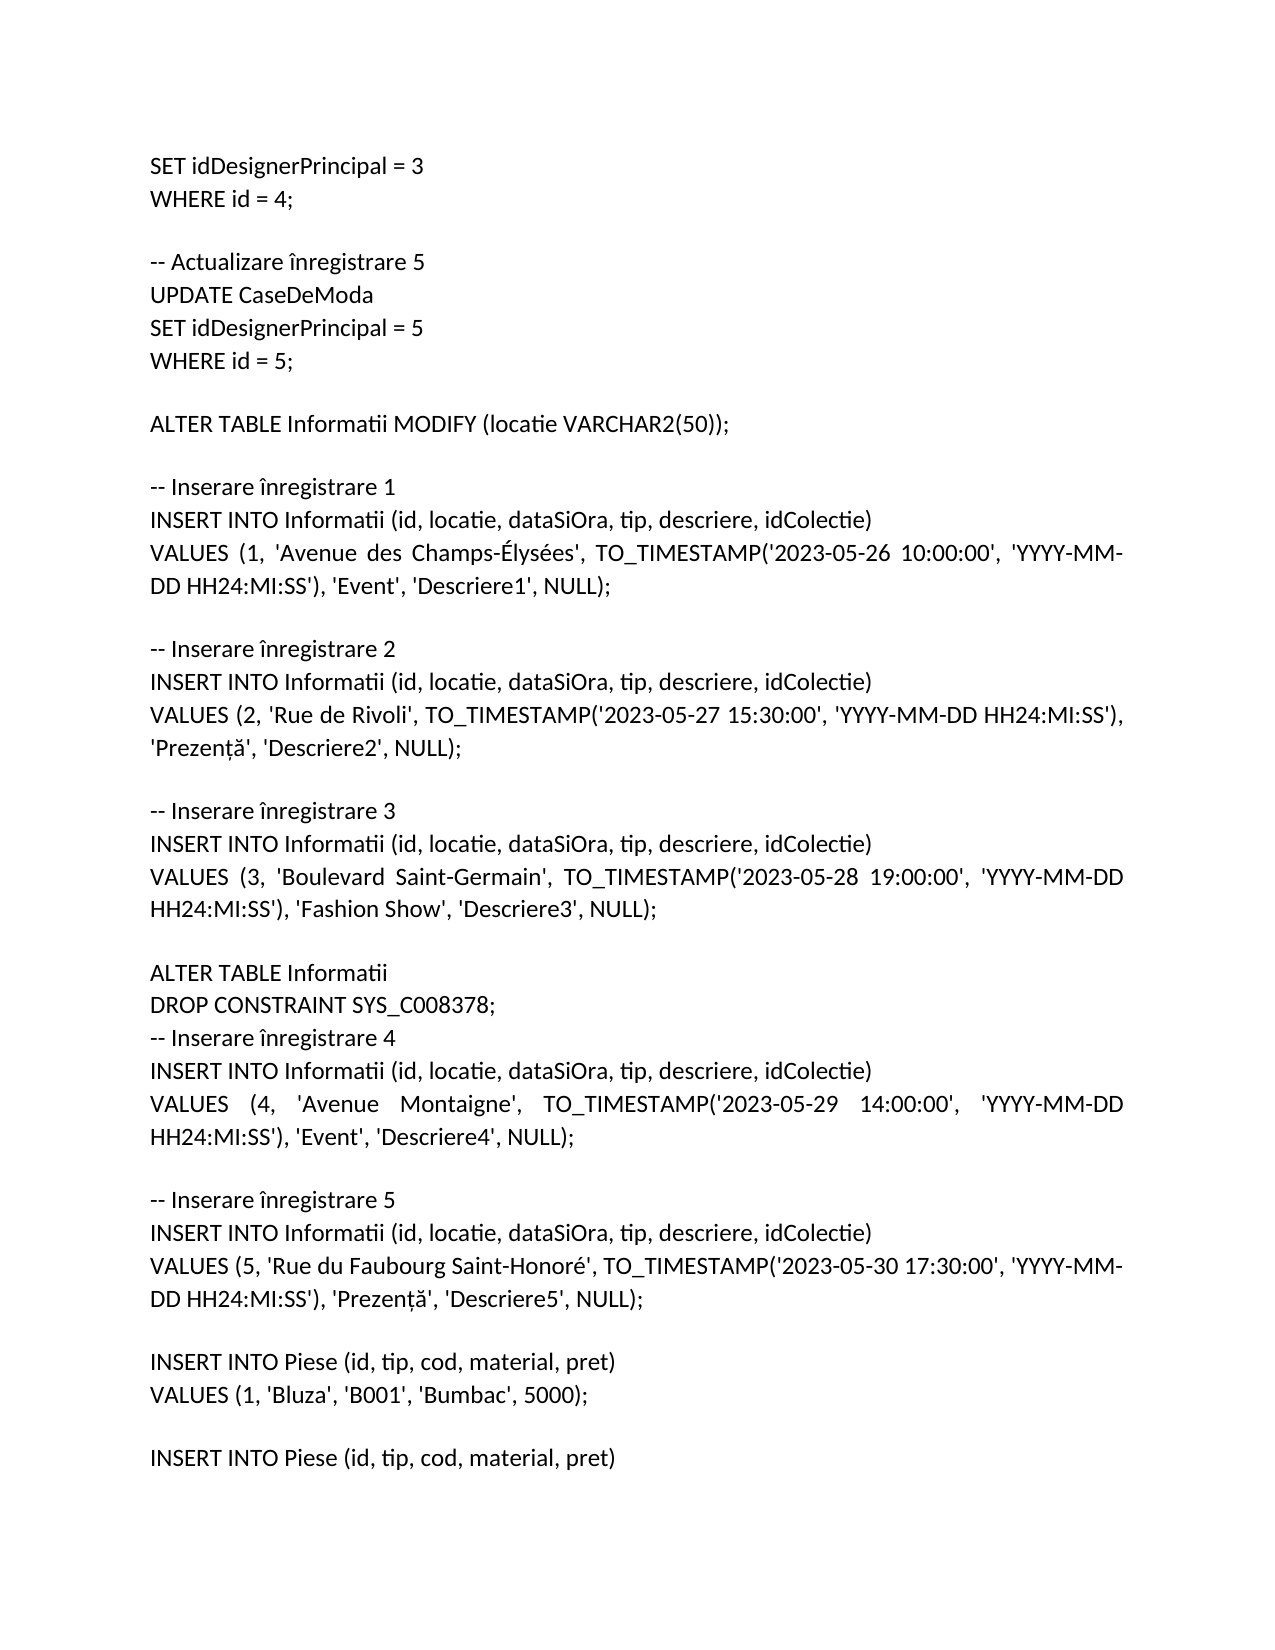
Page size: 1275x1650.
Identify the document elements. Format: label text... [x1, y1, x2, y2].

text SET idDesignerPrincipal = 5 [150, 312, 1125, 342]
text VALUES (1, 'Avenue des Champs-Élysées', TO_TIMESTAMP('2023-05-26 10:00:00', 'YYYY-MM-DD HH24:MI:SS'), 'Event', 'Descriere1', NULL); [150, 537, 1125, 600]
text ALTER TABLE Informatii MODIFY (locatie VARCHAR2(50)); [150, 408, 1125, 438]
text INSERT INTO Informatii (id, locatie, dataSiOra, tip, descriere, idColectie) [150, 1217, 1125, 1248]
text -- Inserare înregistrare 3 [150, 795, 1125, 825]
text UPDATE CaseDeModa [150, 279, 1125, 309]
text WHERE id = 4; [150, 183, 1125, 213]
text INSERT INTO Informatii (id, locatie, dataSiOra, tip, descriere, idColectie) [150, 666, 1125, 696]
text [150, 1442, 1125, 1473]
text SET idDesignerPrincipal = 3 [150, 150, 1125, 181]
text ALTER TABLE Informatii [150, 957, 1125, 987]
text -- Inserare înregistrare 5 [150, 1184, 1125, 1215]
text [150, 1346, 1125, 1377]
text VALUES (5, 'Rue du Faubourg Saint-Honoré', TO_TIMESTAMP('2023-05-30 17:30:00', 'YYYY-MM-DD HH24:MI:SS'), 'Prezență', 'Descriere5', NULL); [150, 1250, 1125, 1314]
text INSERT INTO Informatii (id, locatie, dataSiOra, tip, descriere, idColectie) [150, 504, 1125, 534]
text VALUES (3, 'Boulevard Saint-Germain', TO_TIMESTAMP('2023-05-28 19:00:00', 'YYYY-MM-DD HH24:MI:SS'), 'Fashion Show', 'Descriere3', NULL); [150, 861, 1125, 924]
text -- Inserare înregistrare 2 [150, 633, 1125, 663]
text INSERT INTO Informatii (id, locatie, dataSiOra, tip, descriere, idColectie) [150, 1055, 1125, 1086]
text -- Actualizare înregistrare 5 [150, 246, 1125, 277]
text INSERT INTO Informatii (id, locatie, dataSiOra, tip, descriere, idColectie) [150, 828, 1125, 858]
text -- Inserare înregistrare 4 [150, 1022, 1125, 1053]
text VALUES (4, 'Avenue Montaigne', TO_TIMESTAMP('2023-05-29 14:00:00', 'YYYY-MM-DD HH24:MI:SS'), 'Event', 'Descriere4', NULL); [150, 1088, 1125, 1152]
text VALUES (2, 'Rue de Rivoli', TO_TIMESTAMP('2023-05-27 15:30:00', 'YYYY-MM-DD HH24:MI:SS'), 'Prezență', 'Descriere2', NULL); [150, 699, 1125, 762]
text DROP CONSTRAINT SYS_C008378; [150, 989, 1125, 1020]
text -- Inserare înregistrare 1 [150, 471, 1125, 502]
text WHERE id = 5; [150, 345, 1125, 375]
text VALUES (1, 'Bluza', 'B001', 'Bumbac', 5000); [150, 1379, 1125, 1410]
